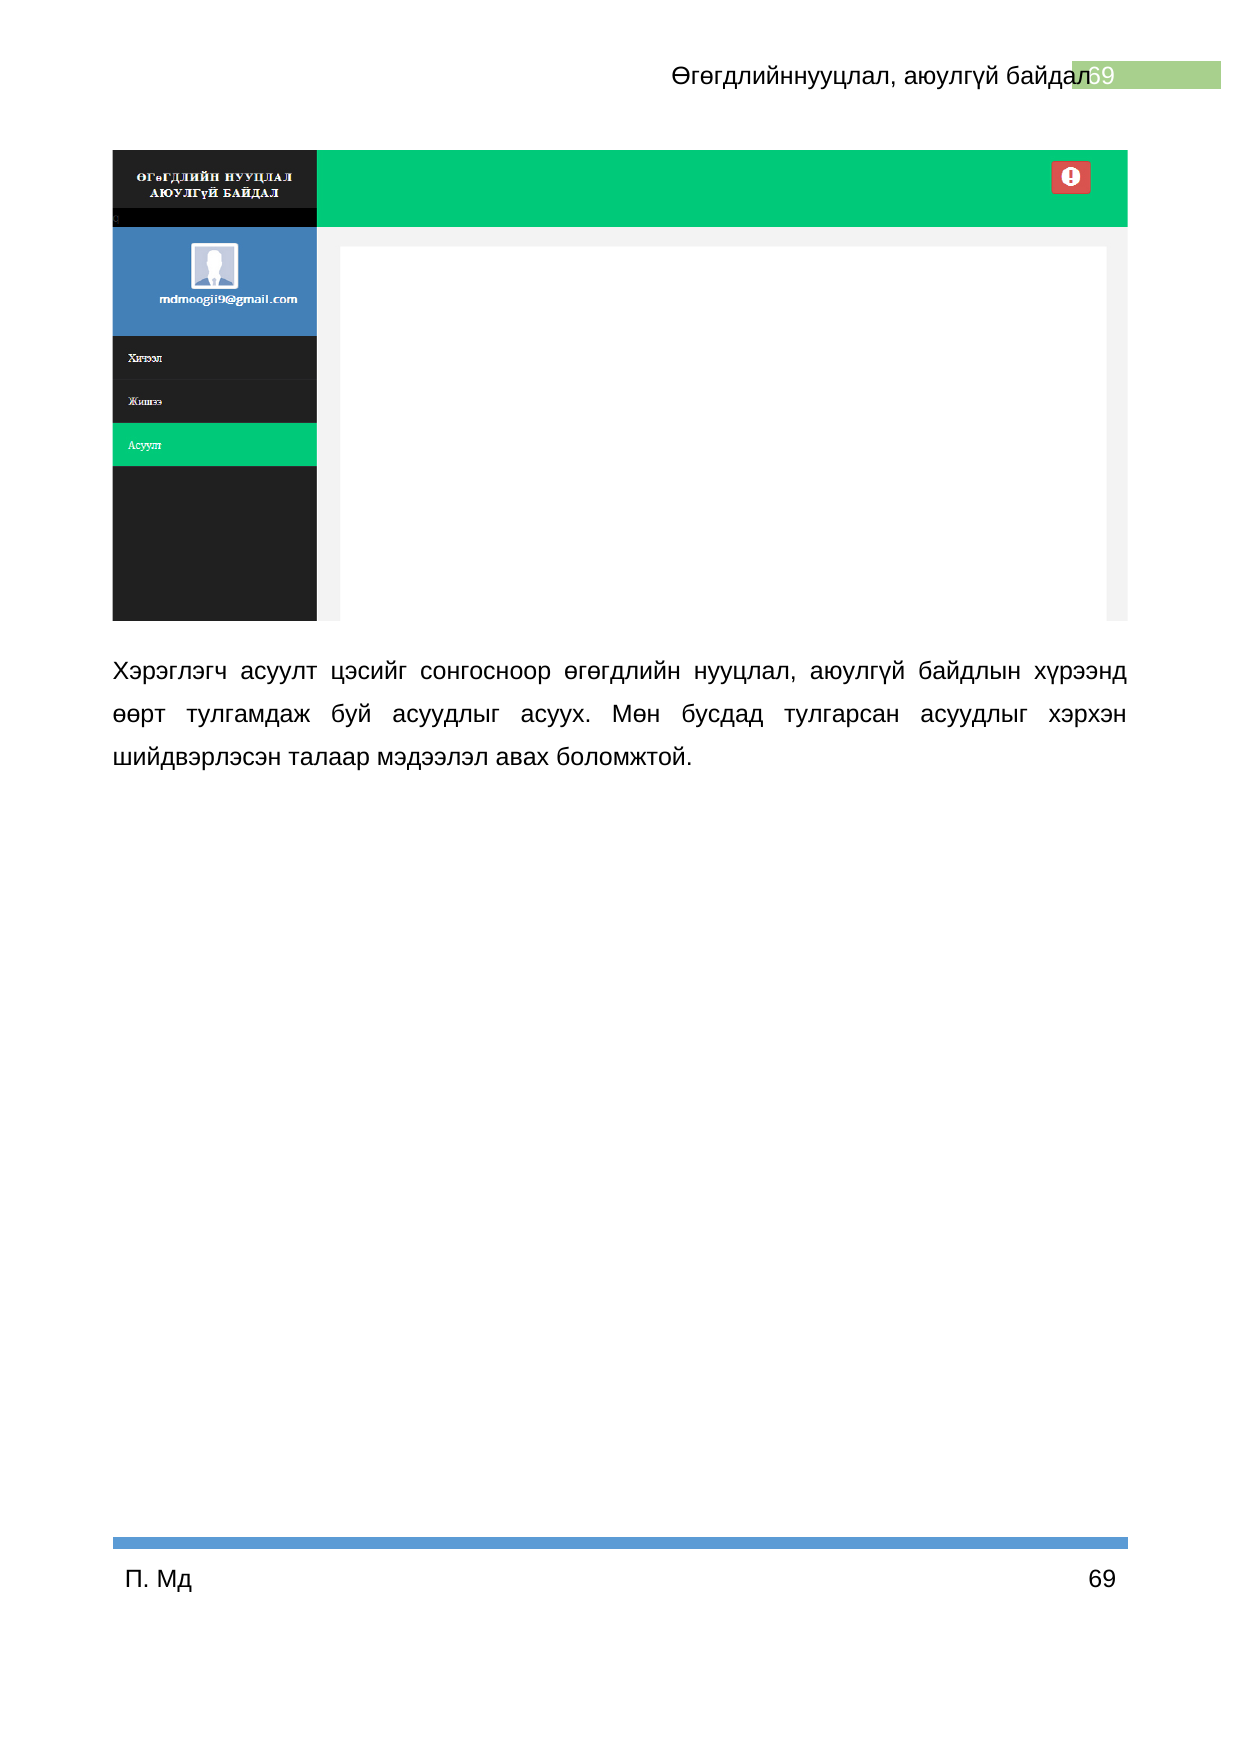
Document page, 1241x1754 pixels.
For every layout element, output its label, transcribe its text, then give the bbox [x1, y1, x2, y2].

text Хэрэглэгч асуулт цэсийг сонгосноор өгөгдлийн нууцлал, аюулгүй байдлын хүрээнд өөрт тулгамдаж буй асуудлыг асуух. Мөн бусдад тулгарсан асуудлыг хэрхэн шийдвэрлэсэн талаар мэдээлэл авах боломжтой. [112, 656, 1128, 771]
picture [112, 150, 1128, 621]
